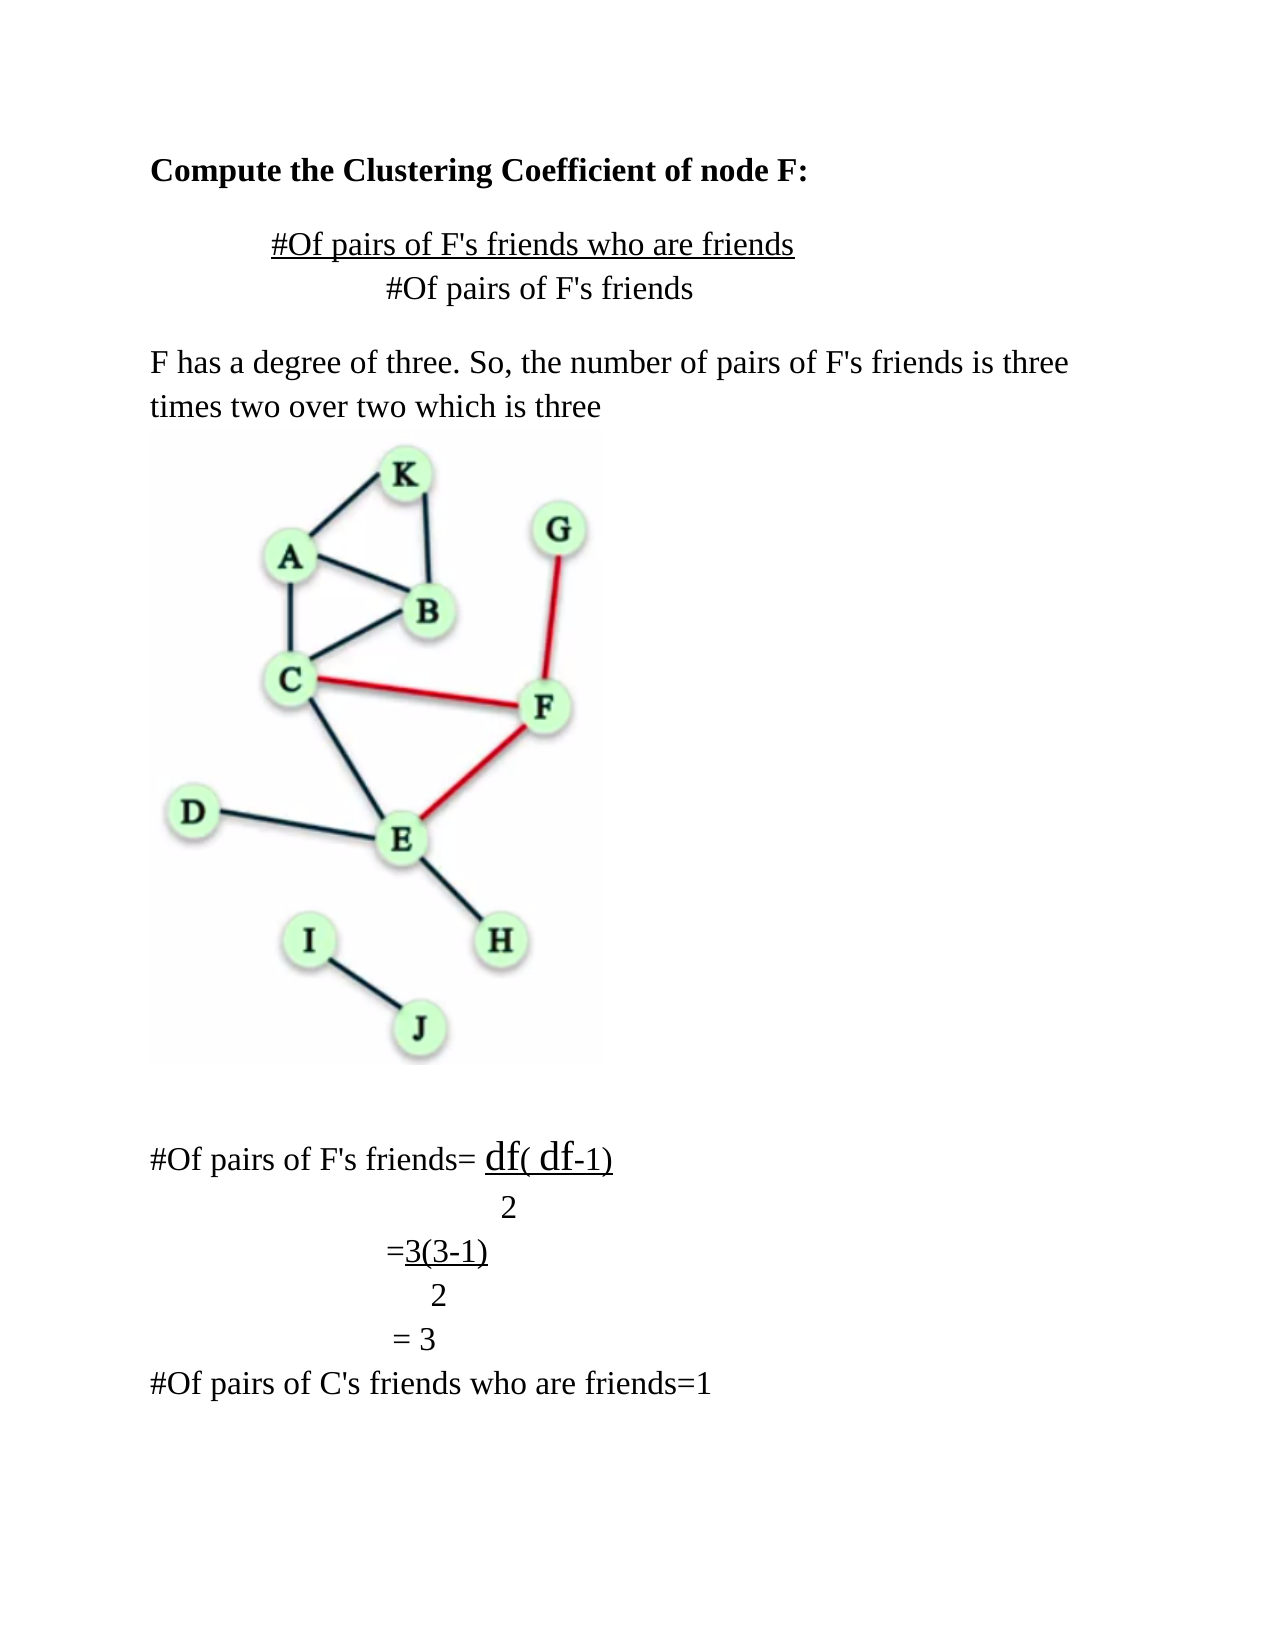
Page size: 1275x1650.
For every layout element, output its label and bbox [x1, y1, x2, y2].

picture [150, 428, 603, 1065]
text [150, 1187, 1125, 1432]
text [150, 150, 1125, 1180]
